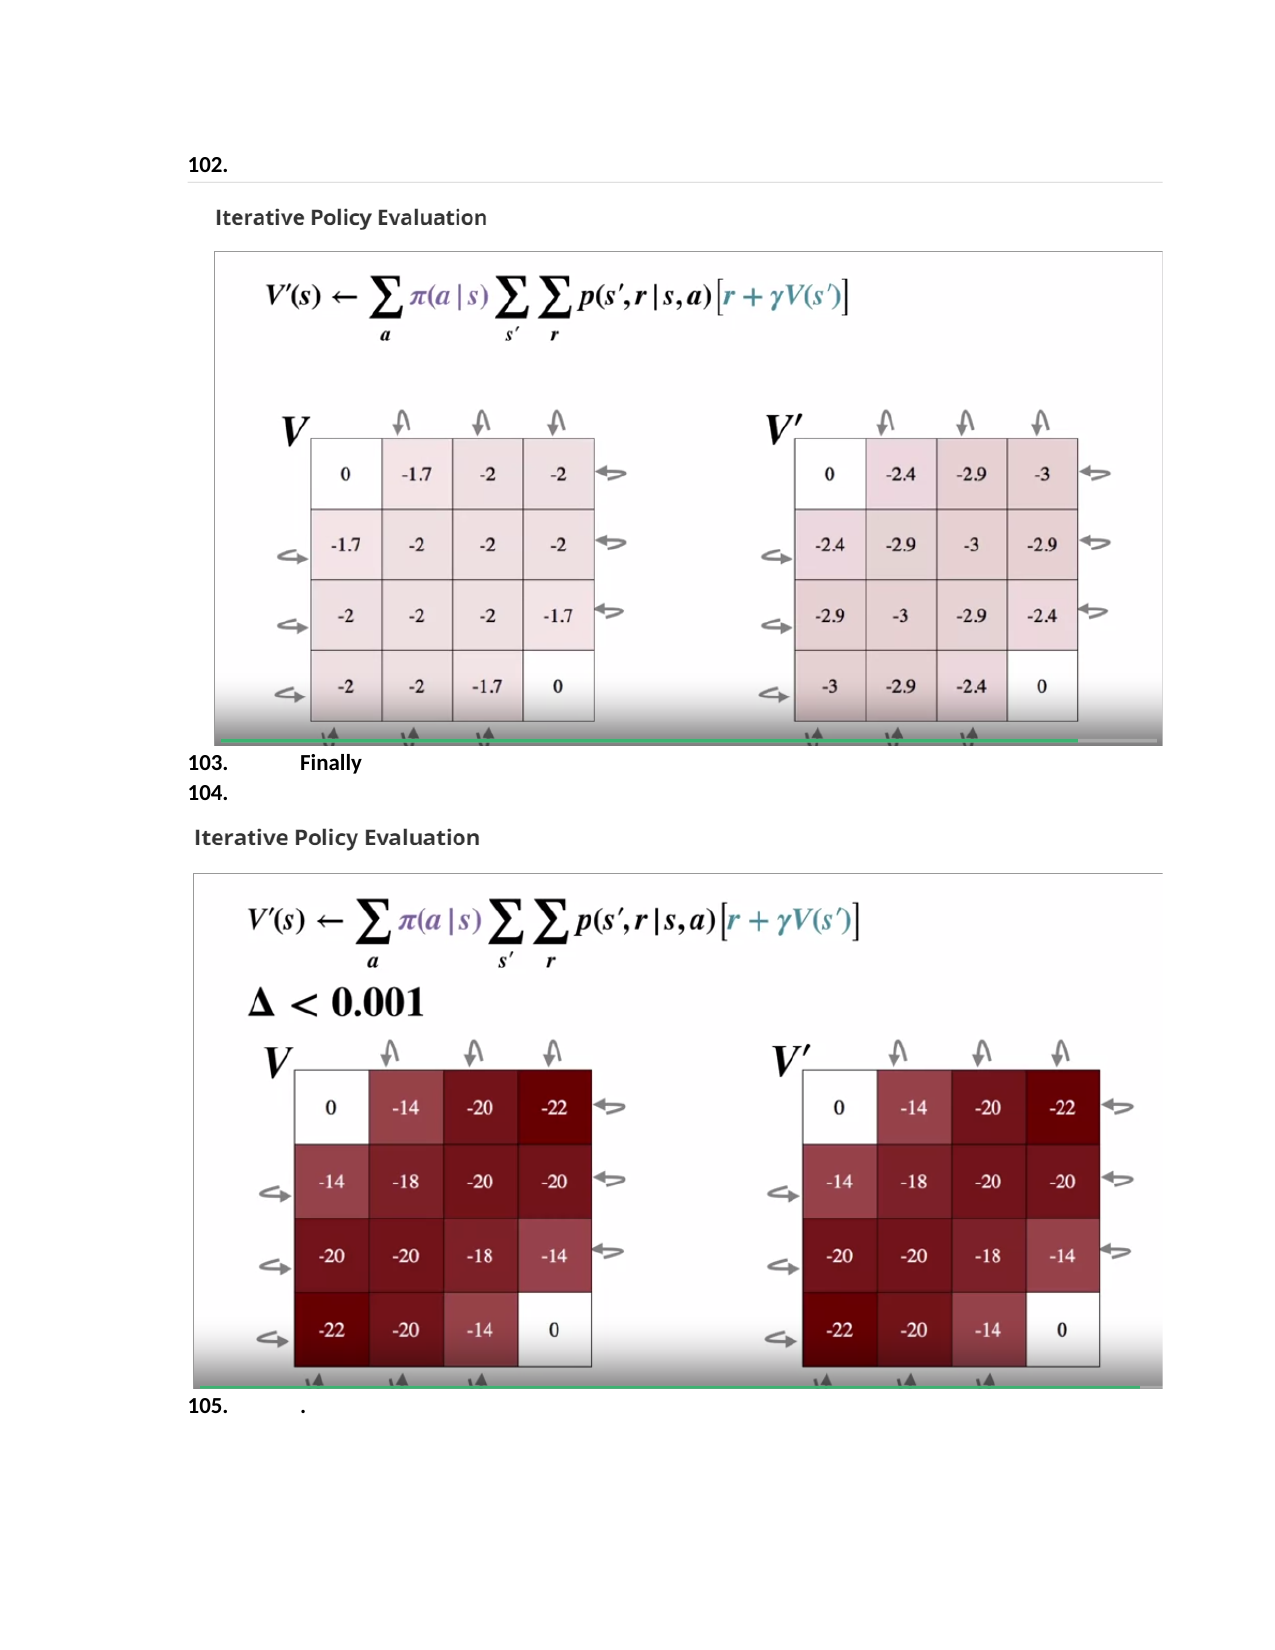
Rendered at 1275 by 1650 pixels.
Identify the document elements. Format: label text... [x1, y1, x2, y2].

list Finally [187, 748, 1125, 776]
picture [187, 808, 1163, 1389]
picture [187, 180, 1163, 746]
list . [187, 1391, 1125, 1419]
